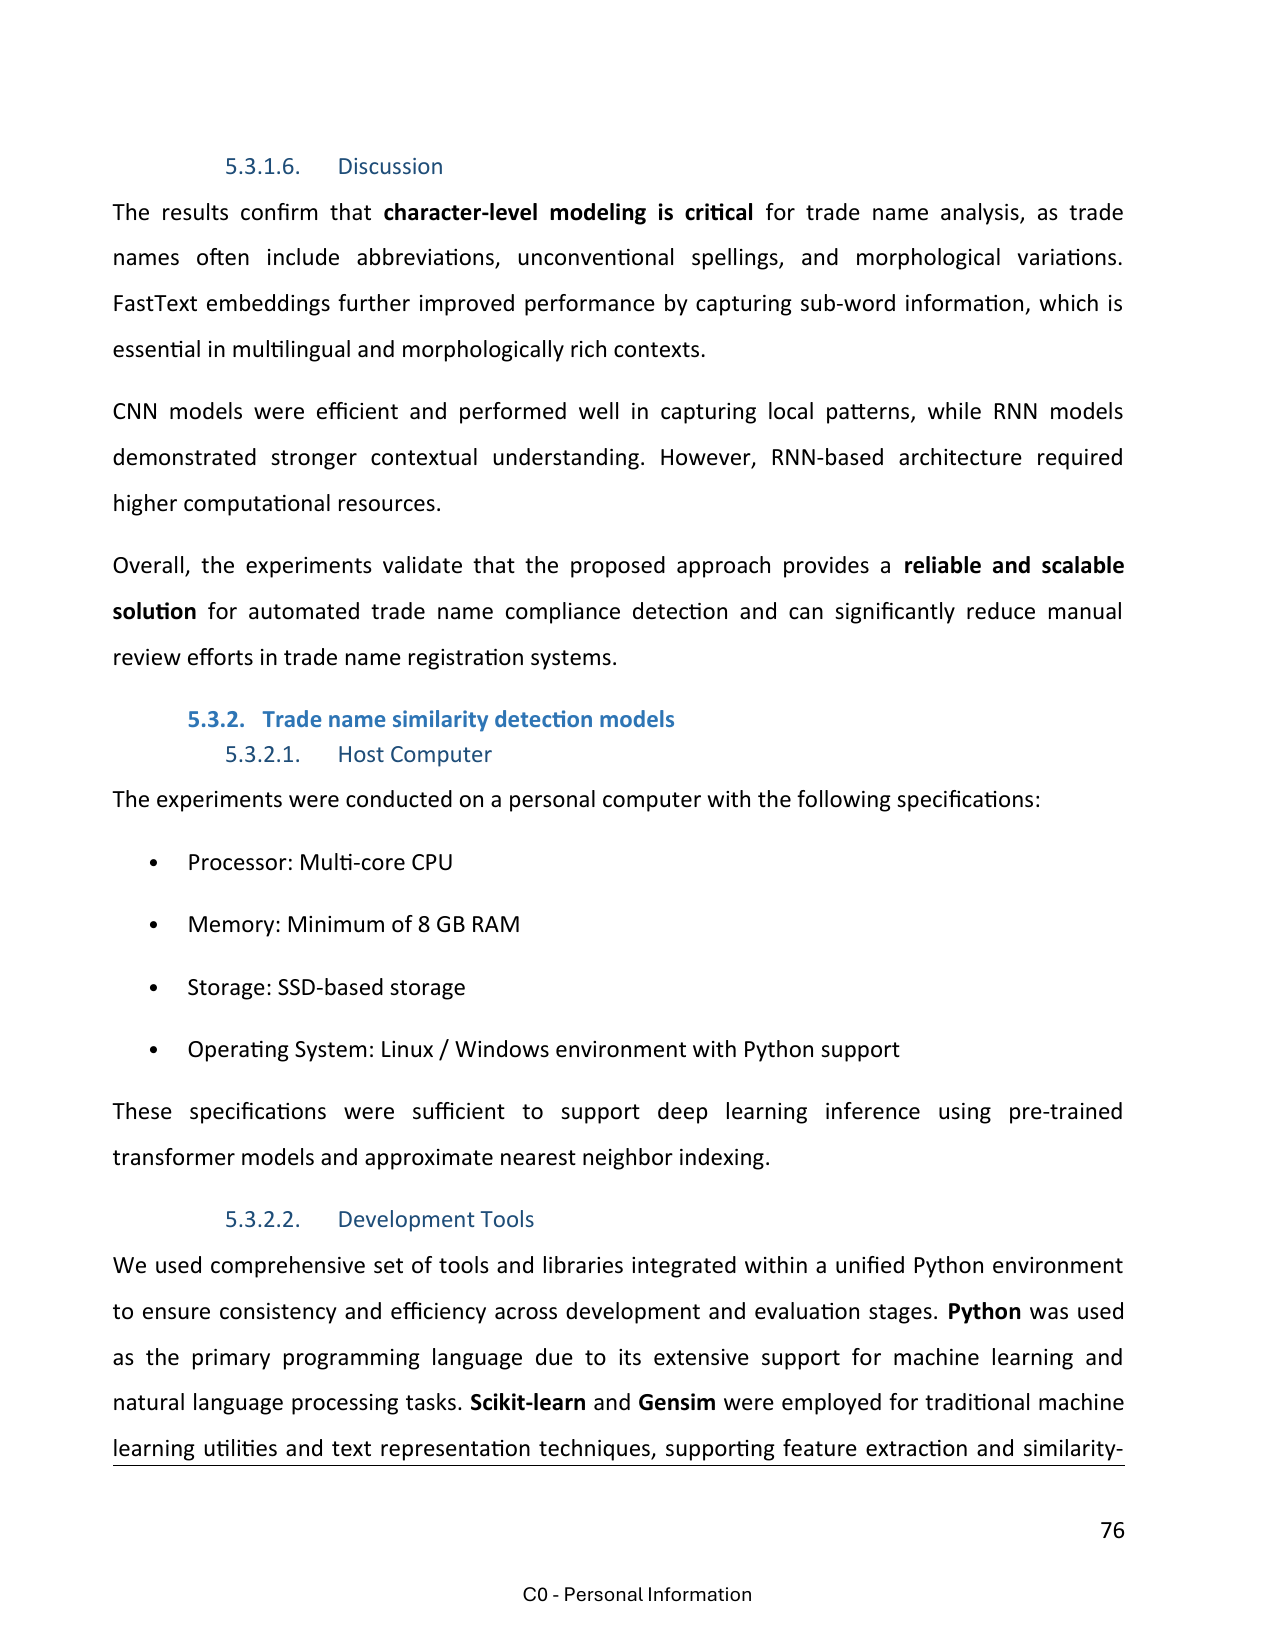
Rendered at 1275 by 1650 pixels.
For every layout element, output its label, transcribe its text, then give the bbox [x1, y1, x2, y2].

list Storage: SSD-based storage [150, 971, 1125, 1001]
subtitle Discussion [225, 150, 1125, 181]
text Overall, the experiments validate that the proposed approach provides a reliable and scalable solution for automated trade name compliance detection and can significantly reduce manual review efforts in trade name registration systems. [112, 549, 1125, 671]
text The results confirm that character-level modeling is critical for trade name analysis, as trade names often include abbreviations, unconventional spellings, and morphological variations. FastText embeddings further improved performance by capturing sub-word information, which is essential in multilingual and morphologically rich contexts. [112, 196, 1125, 363]
text The experiments were conducted on a personal computer with the following specifications: [112, 783, 1125, 814]
list Operating System: Linux / Windows environment with Python support [150, 1033, 1125, 1063]
subtitle Development Tools [225, 1203, 1125, 1234]
subtitle Host Computer [225, 738, 1125, 768]
subtitle Trade name similarity detection models [187, 703, 1125, 733]
text These specifications were sufficient to support deep learning inference using pre-trained transformer models and approximate nearest neighbor indexing. [112, 1095, 1125, 1172]
list Processor: Multi-core CPU [150, 846, 1125, 876]
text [112, 1249, 1125, 1466]
list Memory: Minimum of 8 GB RAM [150, 908, 1125, 939]
text CNN models were efficient and performed well in capturing local patterns, while RNN models demonstrated stronger contextual understanding. However, RNN-based architecture required higher computational resources. [112, 395, 1125, 517]
